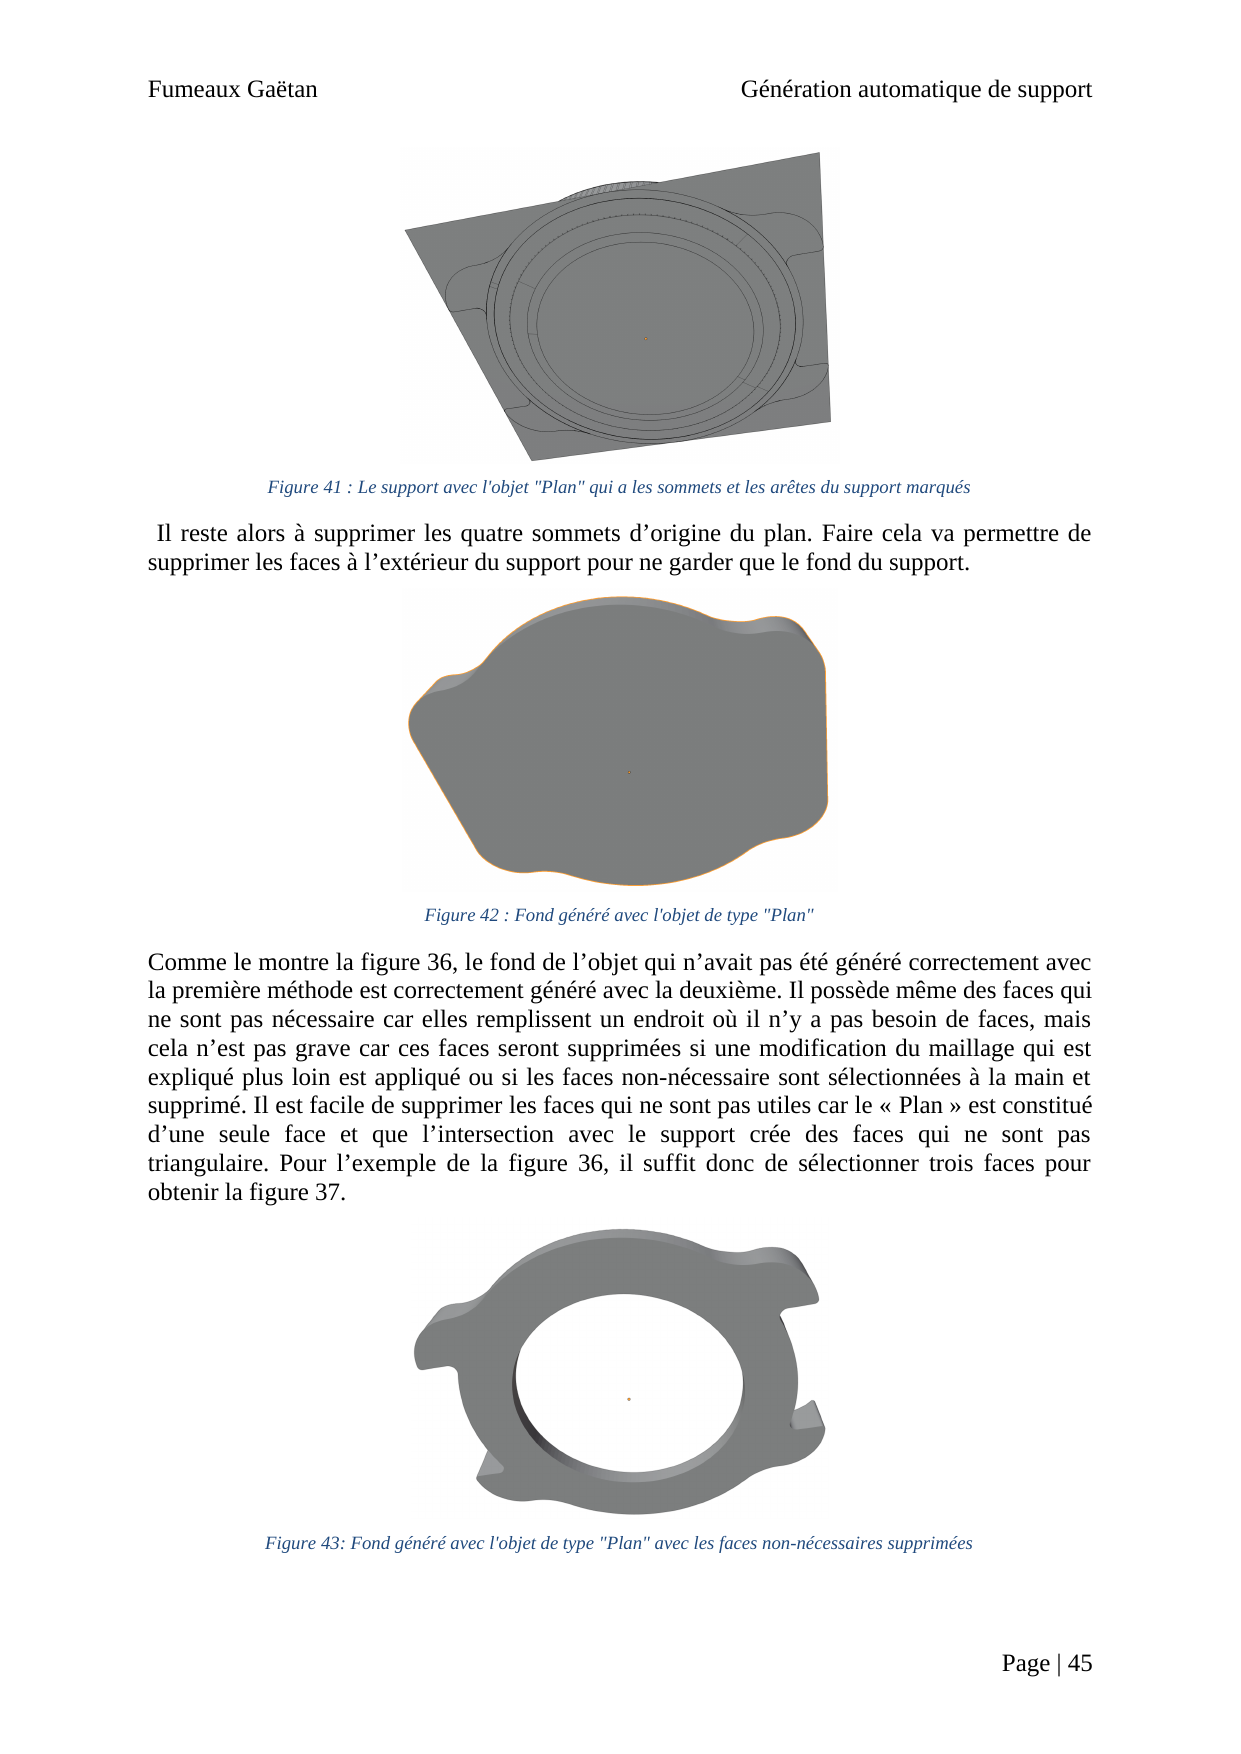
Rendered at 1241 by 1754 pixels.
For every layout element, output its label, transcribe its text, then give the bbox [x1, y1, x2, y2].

text Comme le montre la figure 36, le fond de l’objet qui n’avait pas été généré correctement avec la première méthode est correctement généré avec la deuxième. Il possède même des faces qui ne sont pas nécessaire car elles remplissent un endroit où il n’y a pas besoin de faces, mais cela n’est pas grave car ces faces seront supprimées si une modification du maillage qui est expliqué plus loin est appliqué ou si les faces non-nécessaire sont sélectionnées à la main et supprimé. Il est facile de supprimer les faces qui ne sont pas utiles car le « Plan » est constitué d’une seule face et que l’intersection avec le support crée des faces qui ne sont pas triangulaire. Pour l’exemple de la figure 36, il suffit donc de sélectionner trois faces pour obtenir la figure 37. [148, 947, 1093, 1205]
picture [402, 588, 839, 892]
text Figure 43: Fond généré avec l'objet de type "Plan" avec les faces non-nécessaires supprimées [148, 1532, 1093, 1553]
text Figure 41 : Le support avec l'objet "Plan" qui a les sommets et les arêtes du support marqués [148, 476, 1093, 498]
text Figure 42 : Fond généré avec l'objet de type "Plan" [148, 904, 1093, 926]
picture [411, 1217, 829, 1519]
picture [400, 147, 840, 464]
text Il reste alors à supprimer les quatre sommets d’origine du plan. Faire cela va permettre de supprimer les faces à l’extérieur du support pour ne garder que le fond du support. [148, 518, 1093, 576]
